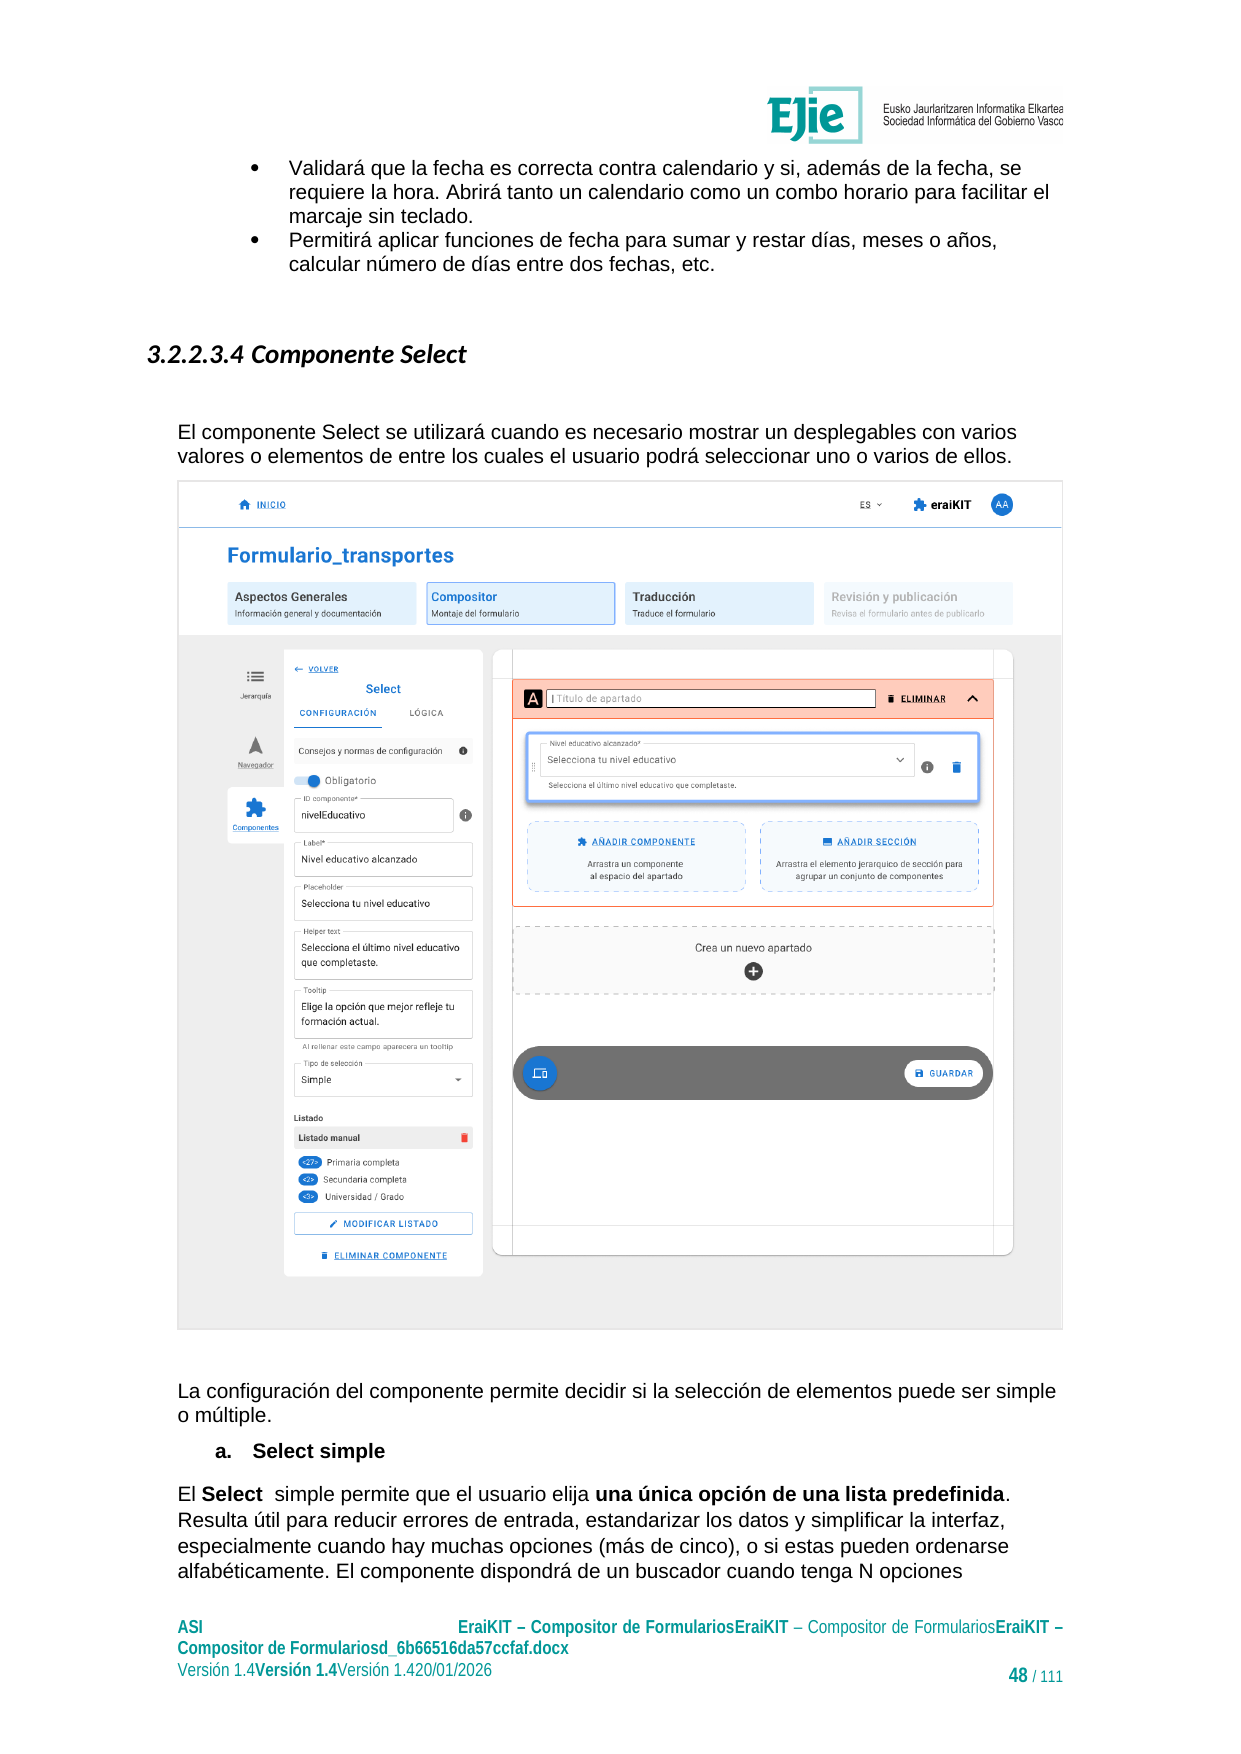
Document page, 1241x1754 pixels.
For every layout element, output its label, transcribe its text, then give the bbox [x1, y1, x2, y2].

picture [767, 86, 1064, 144]
list Validará que la fecha es correcta contra calendario y si, además de la fecha, se requiere la hora. Abrirá tanto un calendario como un combo horario para facilitar el marcaje sin teclado.​ [251, 156, 1063, 228]
text La configuración del componente permite decidir si la selección de elementos puede ser simple o múltiple. [177, 1379, 1063, 1427]
list Permitirá aplicar funciones de fecha para sumar y restar días, meses o años, calcular número de días entre dos fechas, etc. [251, 228, 1063, 276]
subtitle Componente Select [146, 338, 1063, 371]
list Select simple [215, 1439, 1063, 1463]
text El Select simple permite que el usuario elija una única opción de una lista predefinida. Resulta útil para reducir errores de entrada, estandarizar los datos y simplificar la interfaz, especialmente cuando hay muchas opciones (más de cinco), o si estas pueden ordenarse alfabéticamente. El componente dispondrá de un buscador cuando tenga N opciones [177, 1482, 1063, 1583]
text El componente Select se utilizará cuando es necesario mostrar un desplegables con varios valores o elementos de entre los cuales el usuario podrá seleccionar uno o varios de ellos. [177, 419, 1063, 467]
picture [179, 482, 1062, 1328]
